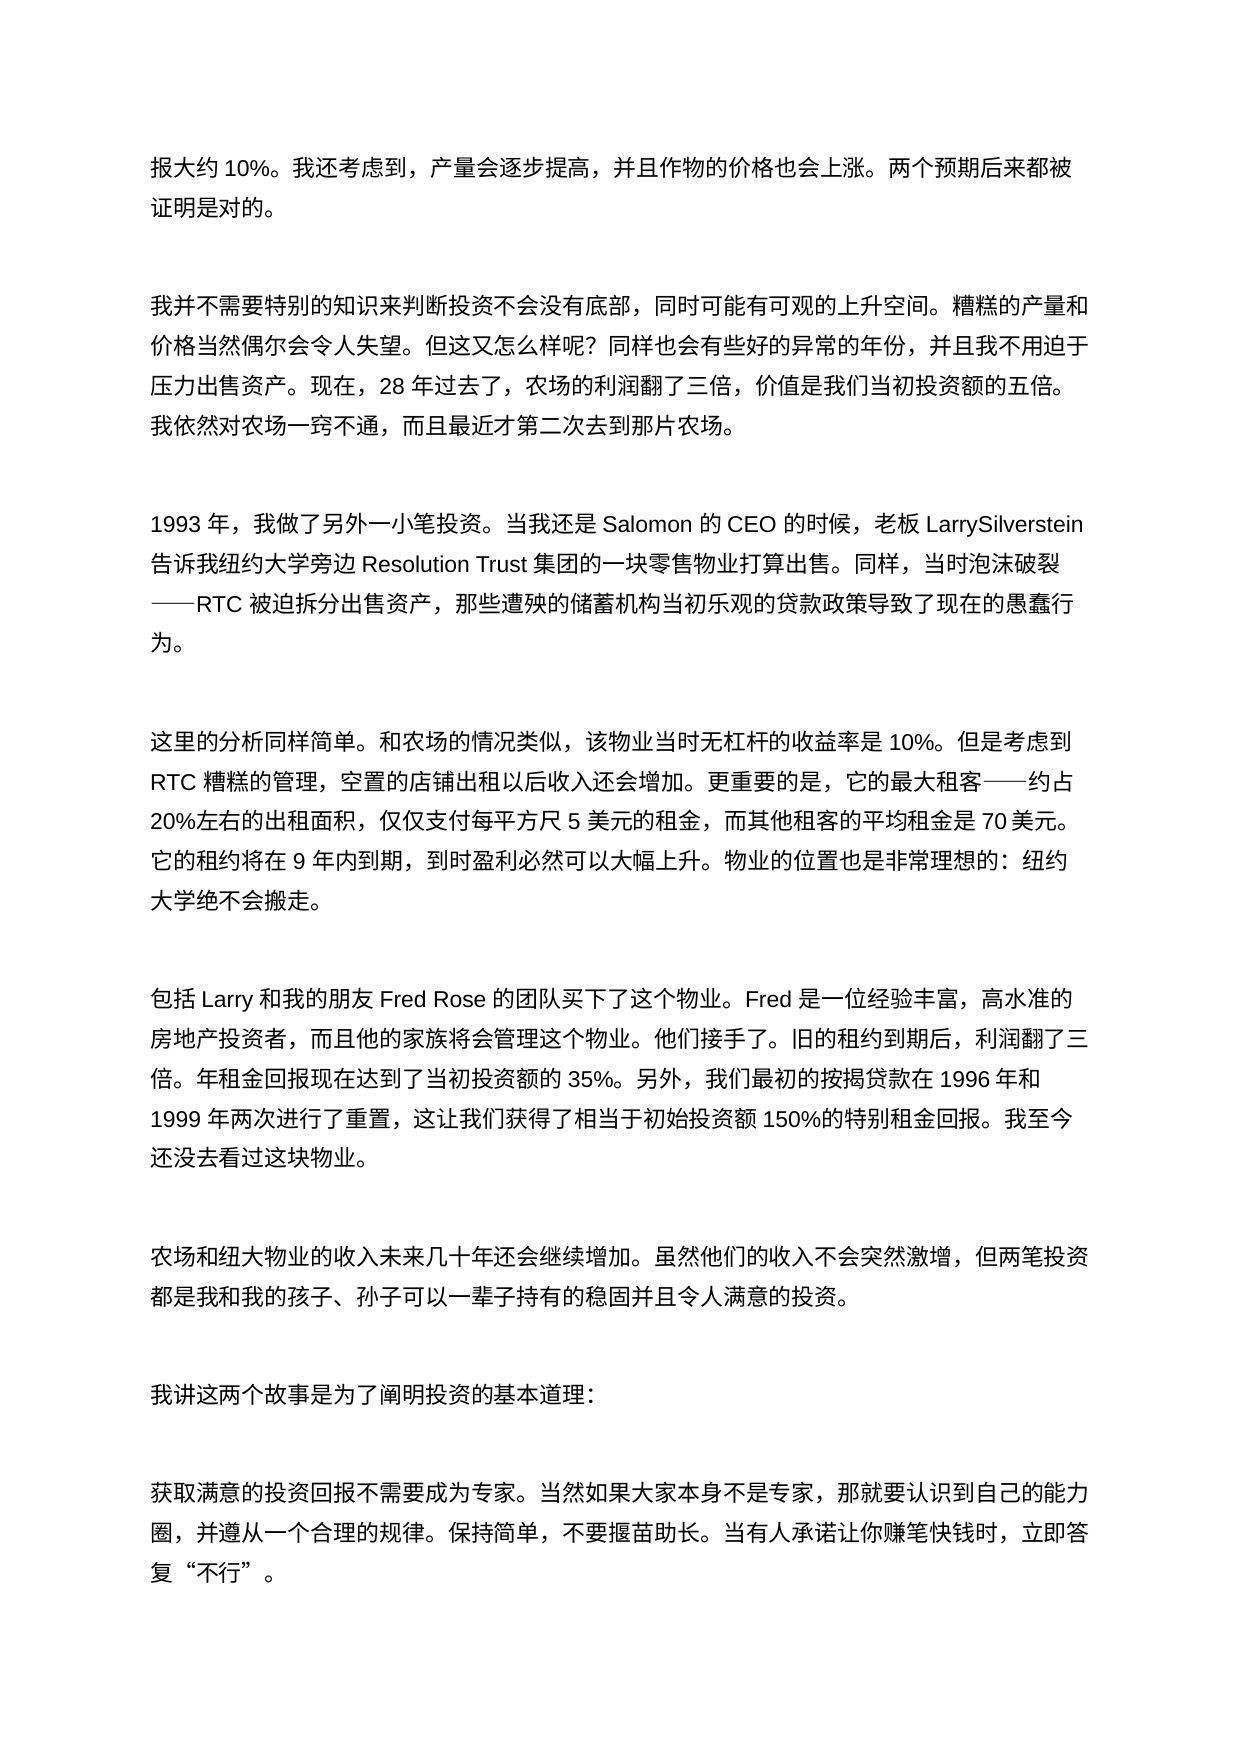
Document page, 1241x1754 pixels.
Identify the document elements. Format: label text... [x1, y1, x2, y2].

text 农场和纽大物业的收入未来几十年还会继续增加。虽然他们的收入不会突然激增，但两笔投资都是我和我的孩子、孙子可以一辈子持有的稳固并且令人满意的投资。 [150, 1238, 1090, 1312]
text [150, 150, 1090, 223]
text 1993 年，我做了另外一小笔投资。当我还是 Salomon 的 CEO 的时候，老板 LarrySilverstein 告诉我纽约大学旁边 Resolution Trust 集团的一块零售物业打算出售。同样，当时泡沫破裂——RTC 被迫拆分出售资产，那些遭殃的储蓄机构当初乐观的贷款政策导致了现在的愚蠢行为。 [150, 506, 1090, 658]
text 包括 Larry 和我的朋友 Fred Rose 的团队买下了这个物业。Fred 是一位经验丰富，高水准的房地产投资者，而且他的家族将会管理这个物业。他们接手了。旧的租约到期后，利润翻了三倍。年租金回报现在达到了当初投资额的 35%。另外，我们最初的按揭贷款在 1996年和 1999 年两次进行了重置，这让我们获得了相当于初始投资额 150%的特别租金回报。我至今还没去看过这块物业。 [150, 981, 1090, 1173]
text 我讲这两个故事是为了阐明投资的基本道理： [150, 1377, 1090, 1410]
text 我并不需要特别的知识来判断投资不会没有底部，同时可能有可观的上升空间。糟糕的产量和价格当然偶尔会令人失望。但这又怎么样呢？同样也会有些好的异常的年份，并且我不用迫于压力出售资产。现在，28 年过去了，农场的利润翻了三倍，价值是我们当初投资额的五倍。我依然对农场一窍不通，而且最近才第二次去到那片农场。 [150, 288, 1090, 441]
text 这里的分析同样简单。和农场的情况类似，该物业当时无杠杆的收益率是 10%。但是考虑到 RTC 糟糕的管理，空置的店铺出租以后收入还会增加。更重要的是，它的最大租客——约占 20%左右的出租面积，仅仅支付每平方尺 5 美元的租金，而其他租客的平均租金是 70美元。它的租约将在 9 年内到期，到时盈利必然可以大幅上升。物业的位置也是非常理想的：纽约大学绝不会搬走。 [150, 723, 1090, 916]
text 获取满意的投资回报不需要成为专家。当然如果大家本身不是专家，那就要认识到自己的能力圈，并遵从一个合理的规律。保持简单，不要揠苗助长。当有人承诺让你赚笔快钱时，立即答复“不行”。 [150, 1475, 1090, 1588]
